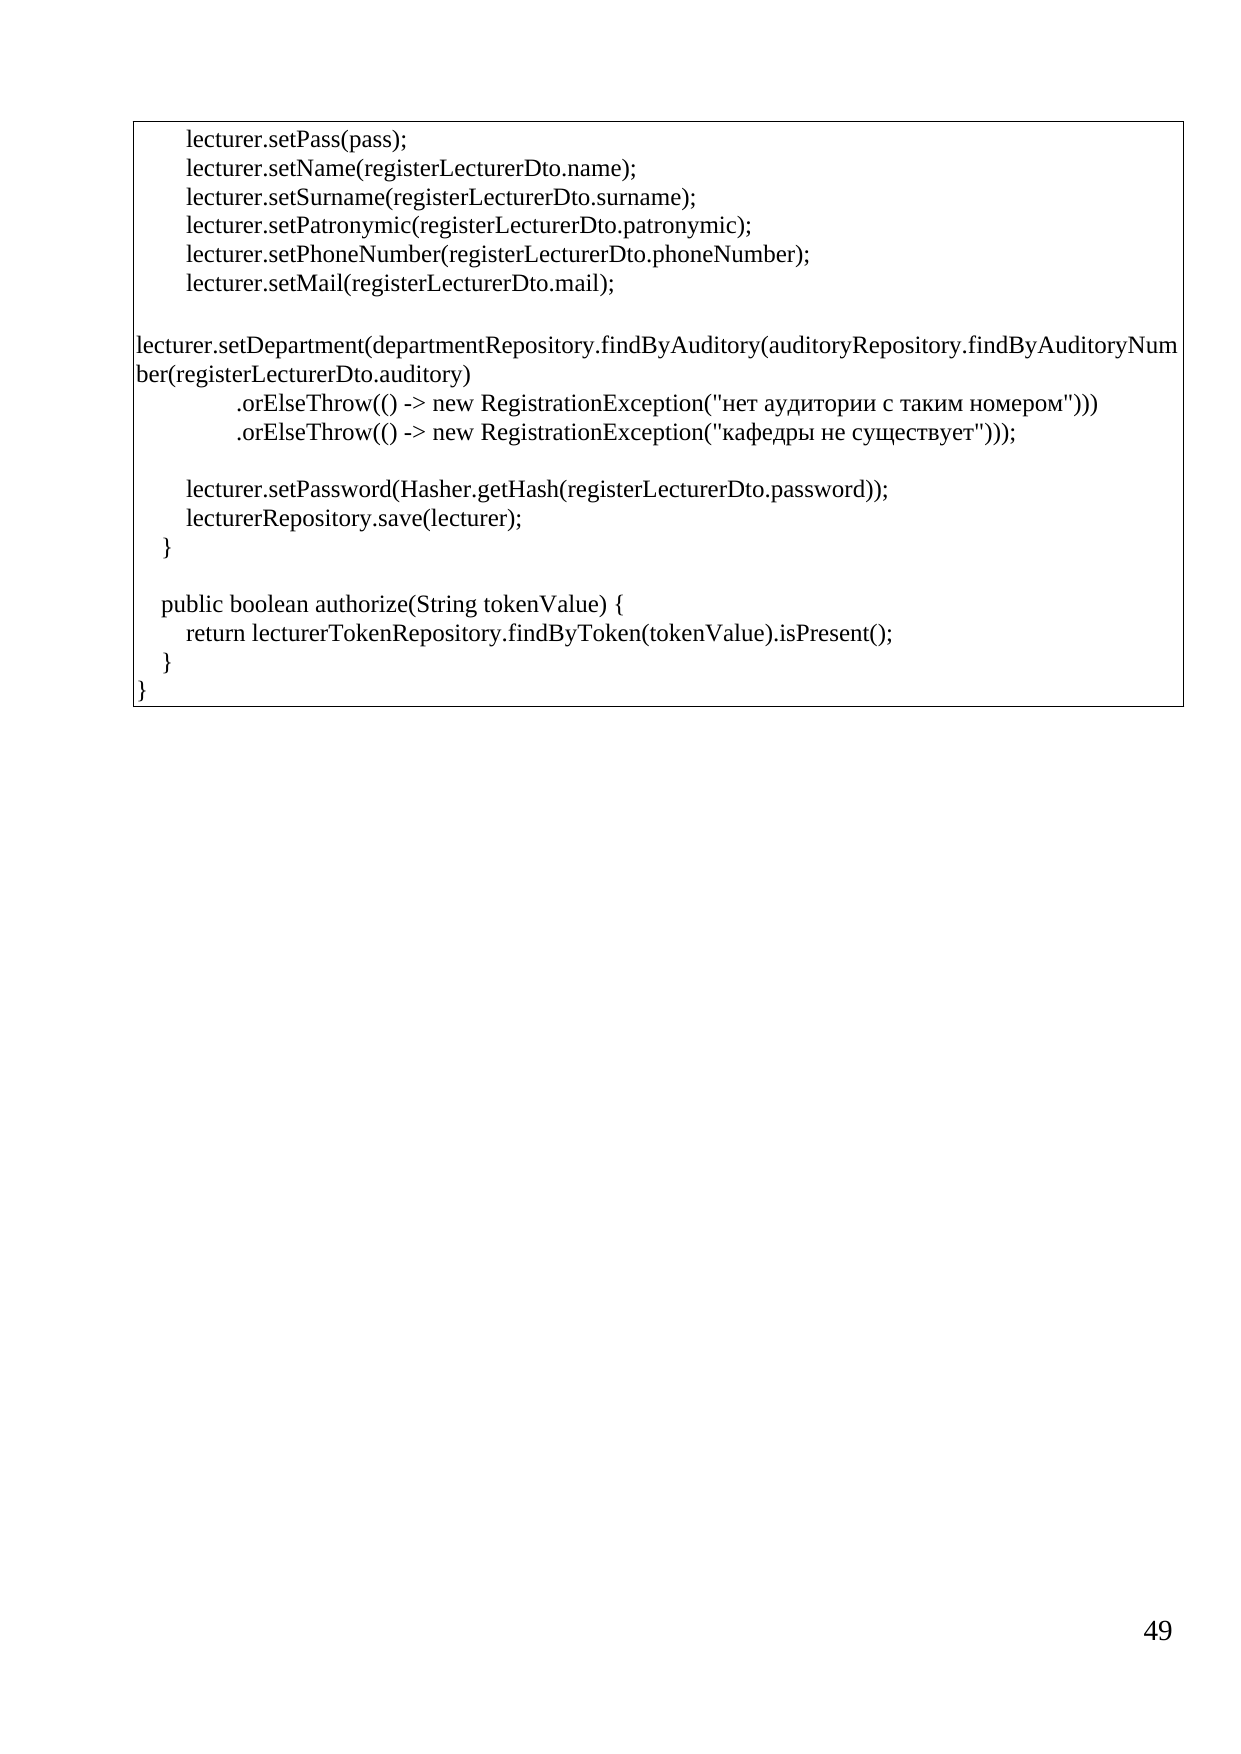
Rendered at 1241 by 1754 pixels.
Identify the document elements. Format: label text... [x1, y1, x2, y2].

text lecturer.setPhoneNumber(registerLecturerDto.phoneNumber); [136, 239, 1181, 268]
text lecturerRepository.save(lecturer); [136, 503, 1181, 532]
text lecturer.setPassword(Hasher.getHash(registerLecturerDto.password)); [136, 474, 1181, 503]
text .orElseThrow(() -> new RegistrationException("кафедры не существует"))); [136, 417, 1181, 445]
text lecturer.setMail(registerLecturerDto.mail); [136, 268, 1181, 297]
text } [136, 532, 1181, 560]
text } [134, 672, 1183, 706]
text } [136, 647, 1181, 672]
text lecturer.setPatronymic(registerLecturerDto.patronymic); [136, 211, 1181, 239]
text public boolean authorize(String tokenValue) { [136, 589, 1181, 618]
text lecturer.setSurname(registerLecturerDto.surname); [136, 182, 1181, 211]
text lecturer.setPass(pass); [134, 122, 1183, 153]
text lecturer.setDepartment(departmentRepository.findByAuditory(auditoryRepository.findByAuditoryNumber(registerLecturerDto.auditory) [136, 297, 1181, 388]
text lecturer.setName(registerLecturerDto.name); [136, 153, 1181, 182]
text return lecturerTokenRepository.findByToken(tokenValue).isPresent(); [136, 618, 1181, 647]
text .orElseThrow(() -> new RegistrationException("нет аудитории с таким номером"))) [136, 388, 1181, 417]
